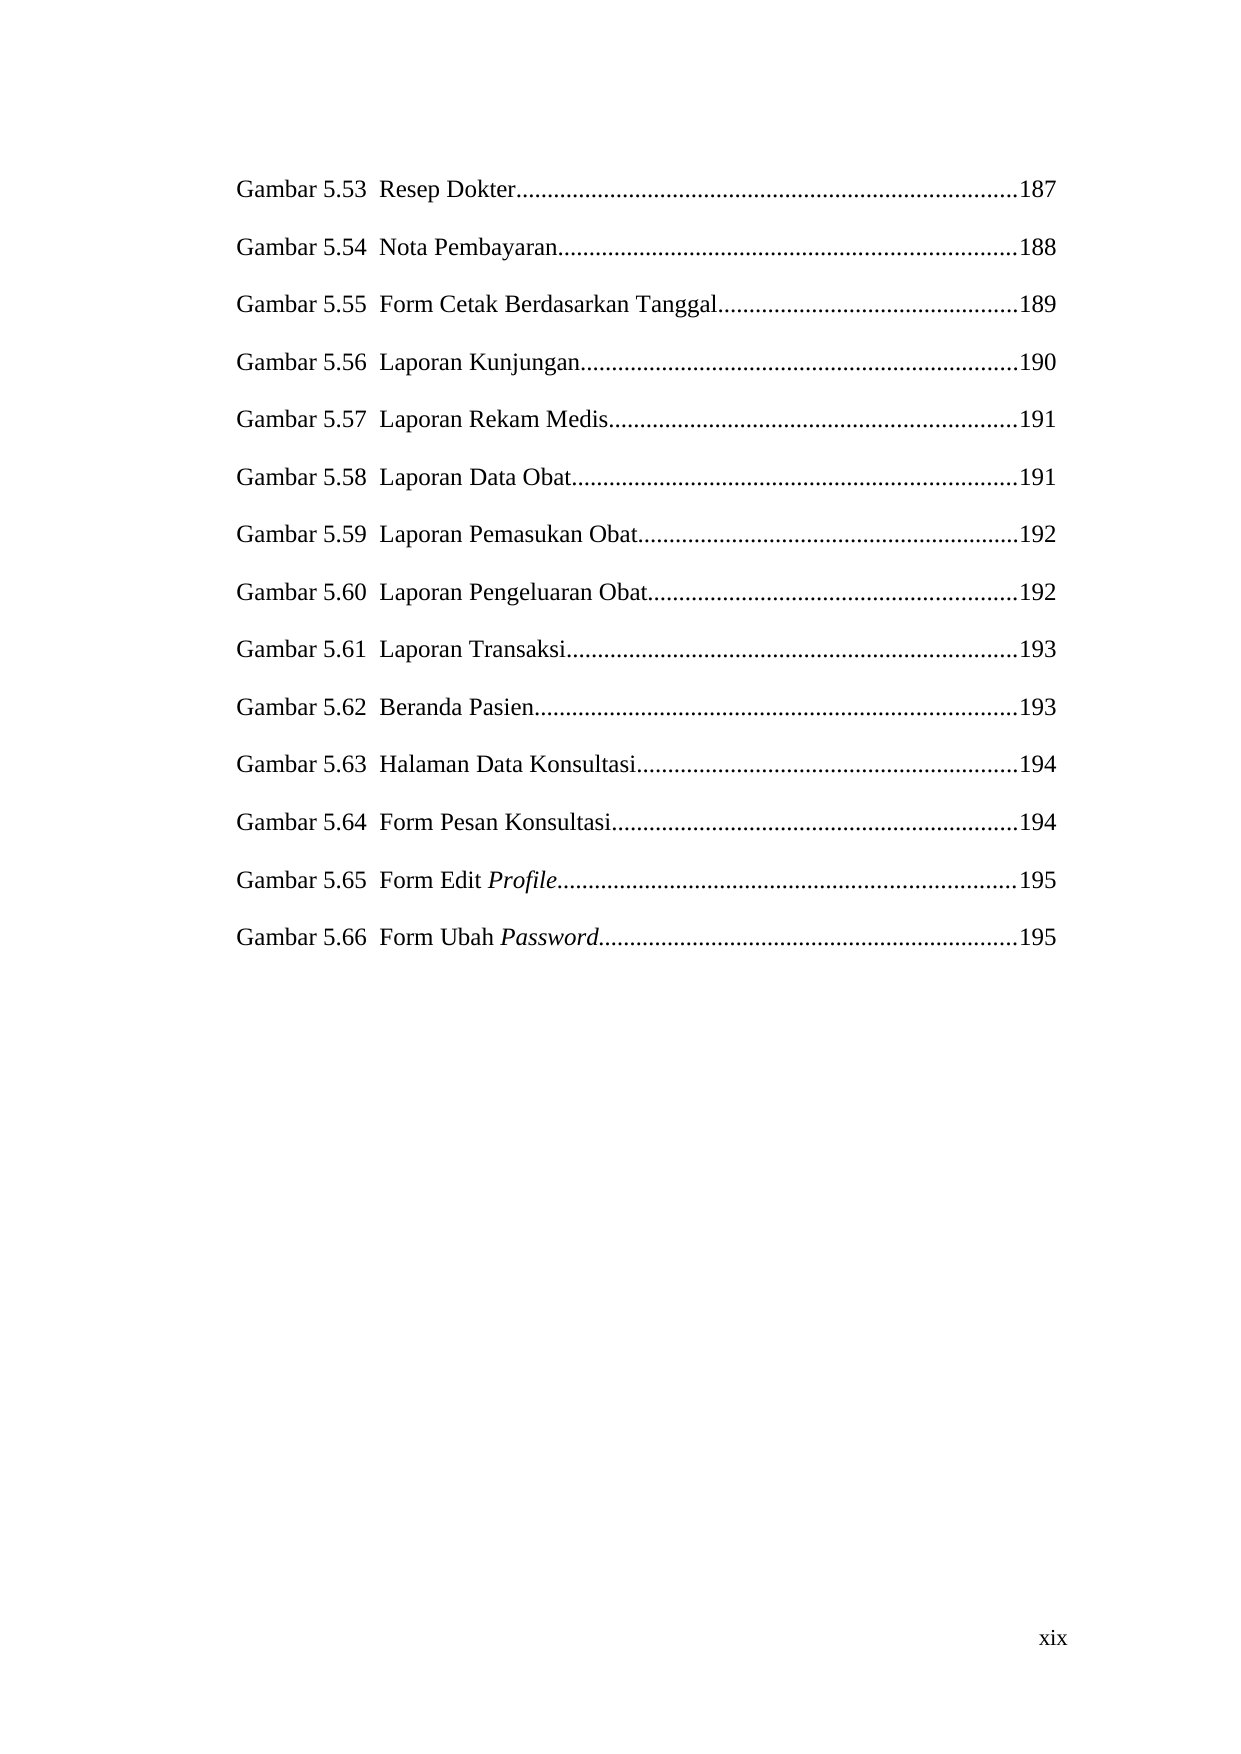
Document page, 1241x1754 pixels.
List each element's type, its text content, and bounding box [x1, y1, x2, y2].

text Gambar 5.56 Laporan Kunjungan 190 [236, 347, 1209, 376]
text Gambar 5.54 Nota Pembayaran 188 [236, 232, 1209, 261]
text Gambar 5.61 Laporan Transaksi 193 [236, 634, 1209, 663]
text Gambar 5.55 Form Cetak Berdasarkan Tanggal 189 [236, 289, 1209, 318]
text Gambar 5.57 Laporan Rekam Medis 191 [236, 404, 1209, 433]
text Gambar 5.59 Laporan Pemasukan Obat 192 [236, 519, 1209, 548]
text Gambar 5.62 Beranda Pasien 193 [236, 692, 1209, 721]
text Gambar 5.60 Laporan Pengeluaran Obat 192 [236, 577, 1209, 606]
text Gambar 5.53 Resep Dokter 187 [236, 174, 1209, 203]
text Gambar 5.64 Form Pesan Konsultasi 194 [236, 807, 1209, 836]
text Gambar 5.63 Halaman Data Konsultasi 194 [236, 749, 1209, 778]
text Gambar 5.58 Laporan Data Obat 191 [236, 462, 1209, 491]
text Gambar 5.66 Form Ubah Password 195 [236, 922, 1209, 951]
text Gambar 5.65 Form Edit Profile 195 [236, 865, 1209, 893]
